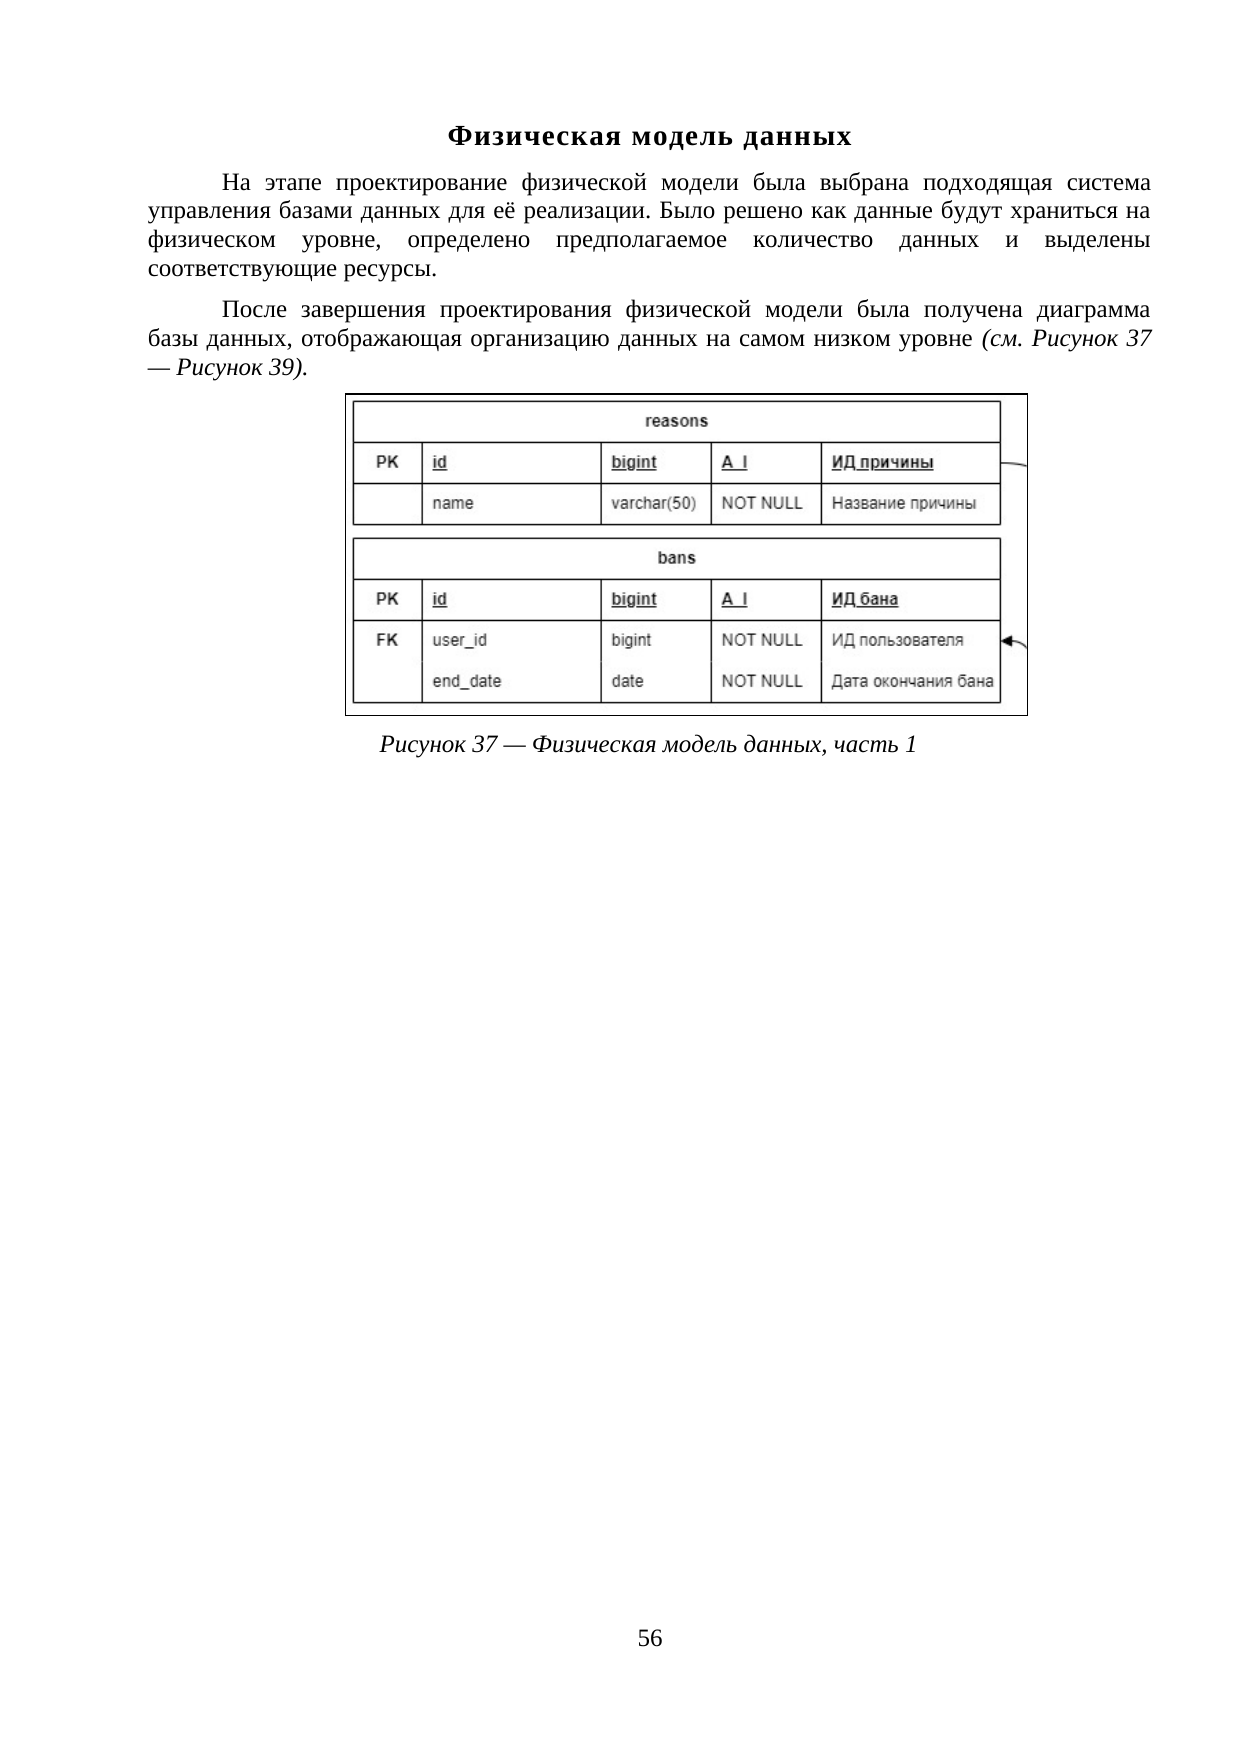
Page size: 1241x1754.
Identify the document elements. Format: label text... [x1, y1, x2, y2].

subtitle Физическая модель данных [148, 118, 1152, 152]
picture [346, 395, 1027, 715]
text После завершения проектирования физической модели была получена диаграмма базы данных, отображающая организацию данных на самом низком уровне (см. Рисунок 37 — Рисунок 39). [148, 294, 1152, 381]
text На этапе проектирование физической модели была выбрана подходящая система управления базами данных для её реализации. Было решено как данные будут храниться на физическом уровне, определено предполагаемое количество данных и выделены соответствующие ресурсы. [148, 167, 1152, 282]
text Рисунок 37 — Физическая модель данных, часть 1 [148, 729, 1152, 758]
